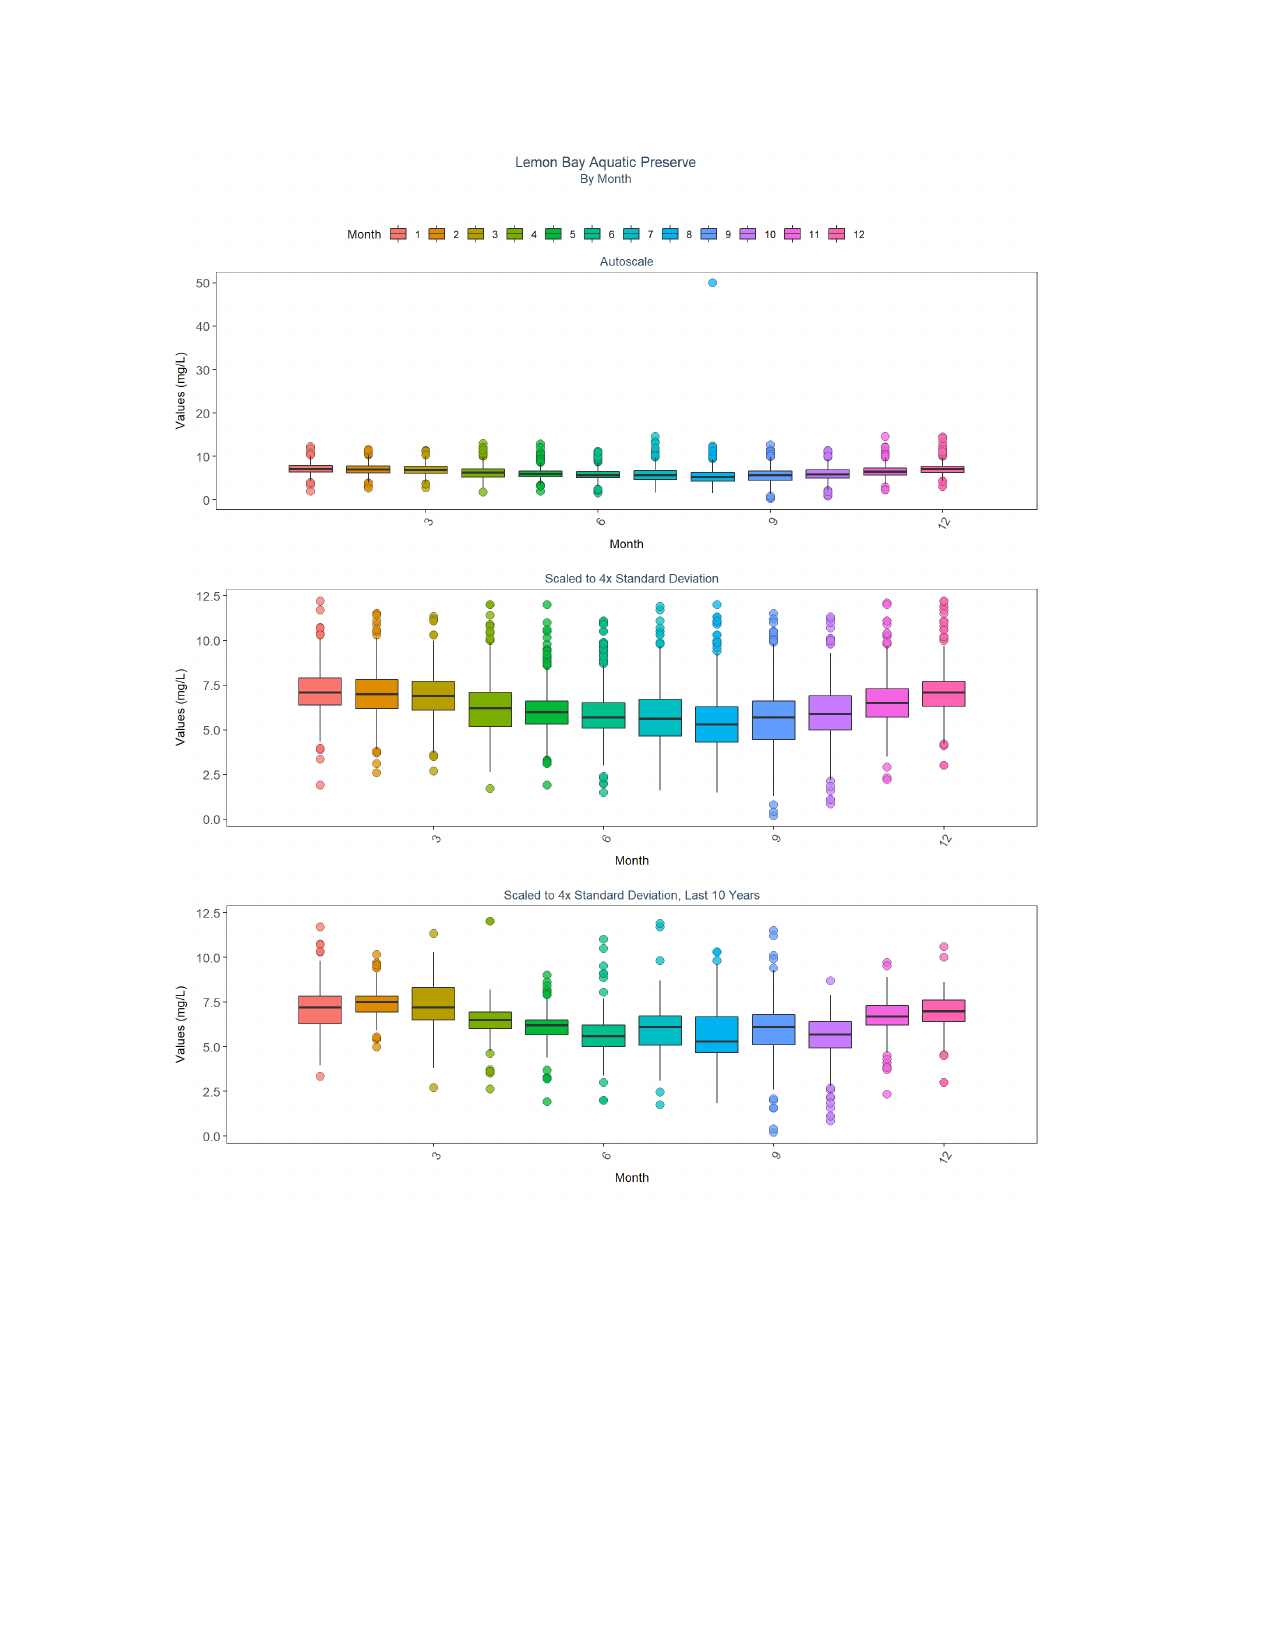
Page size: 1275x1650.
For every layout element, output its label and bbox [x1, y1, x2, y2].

picture [168, 150, 1044, 1200]
